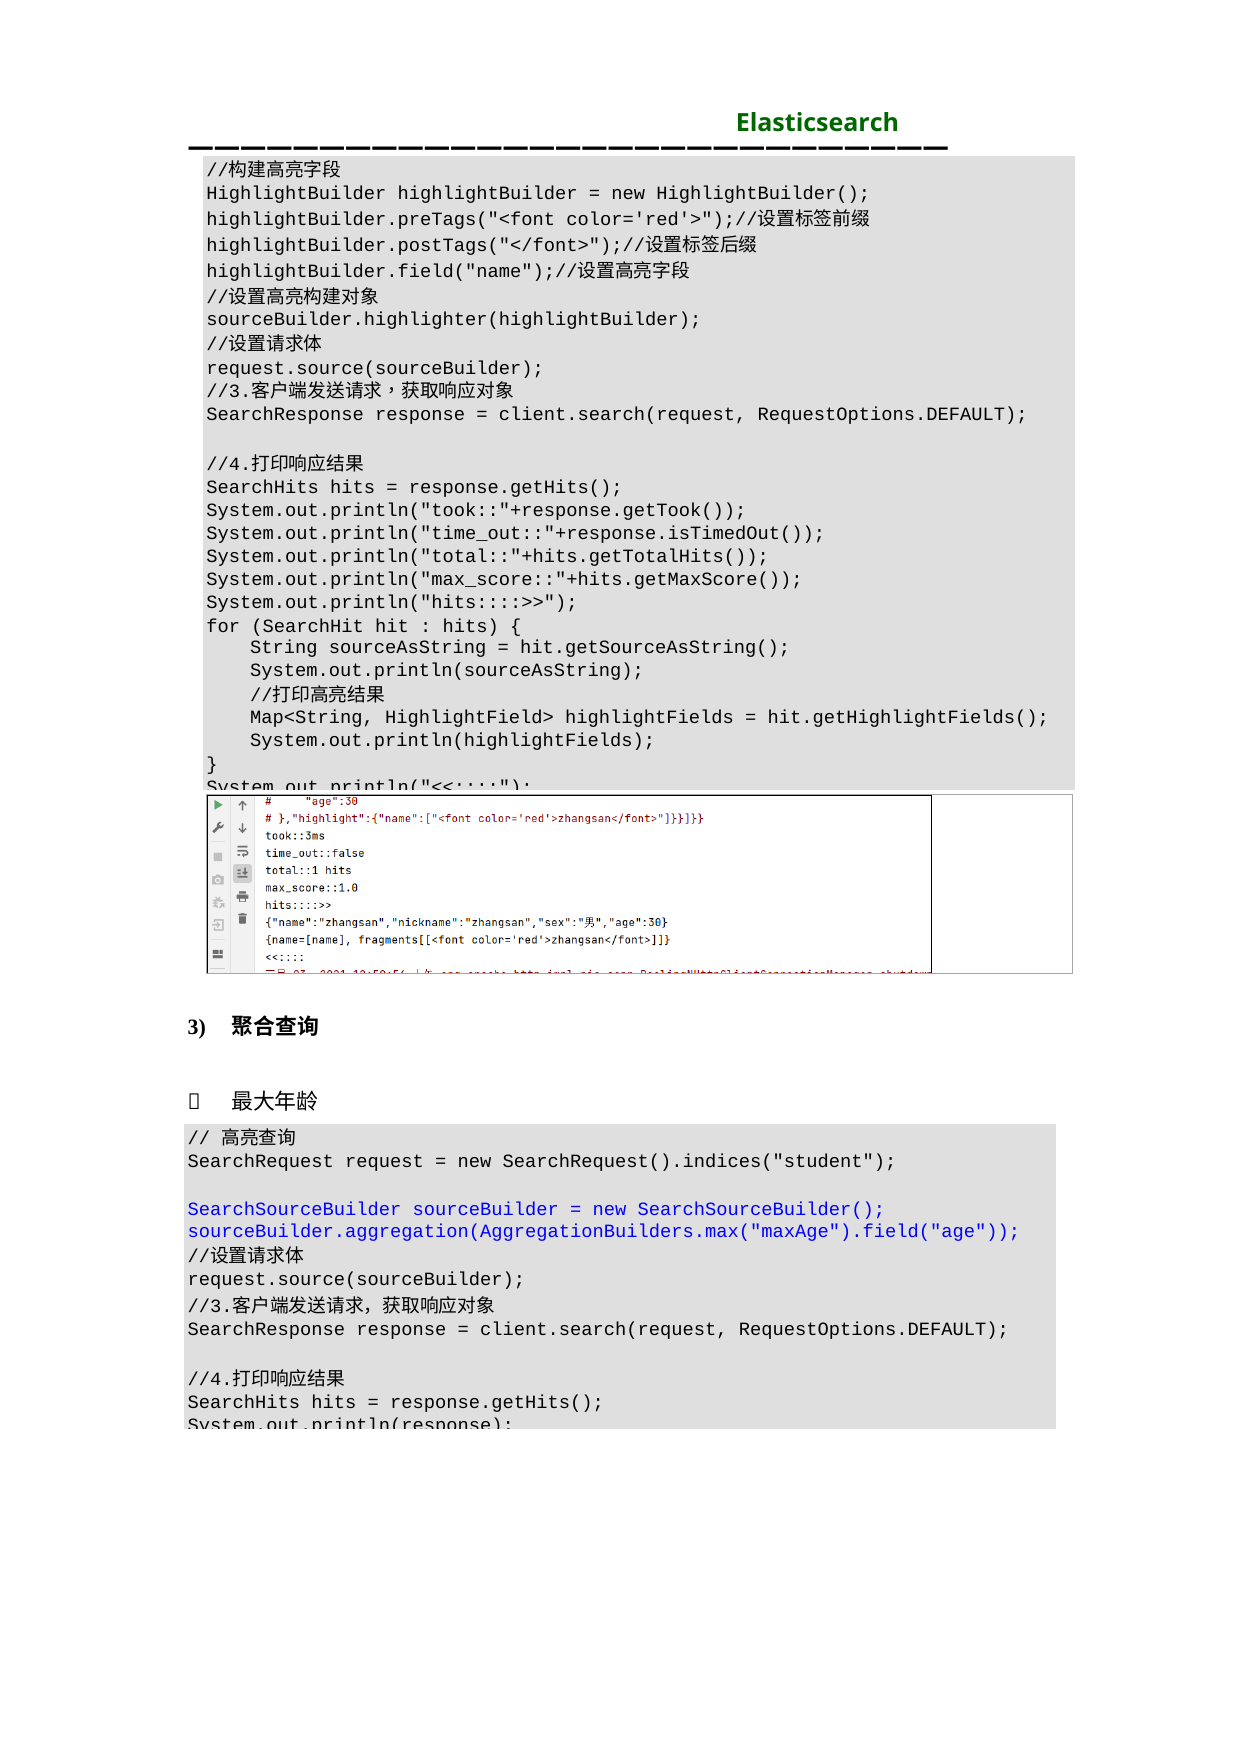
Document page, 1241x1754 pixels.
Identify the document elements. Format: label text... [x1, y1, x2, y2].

list 聚合查询 [187, 1011, 1076, 1041]
list 最大年龄 [187, 1086, 1076, 1116]
picture [208, 796, 931, 973]
